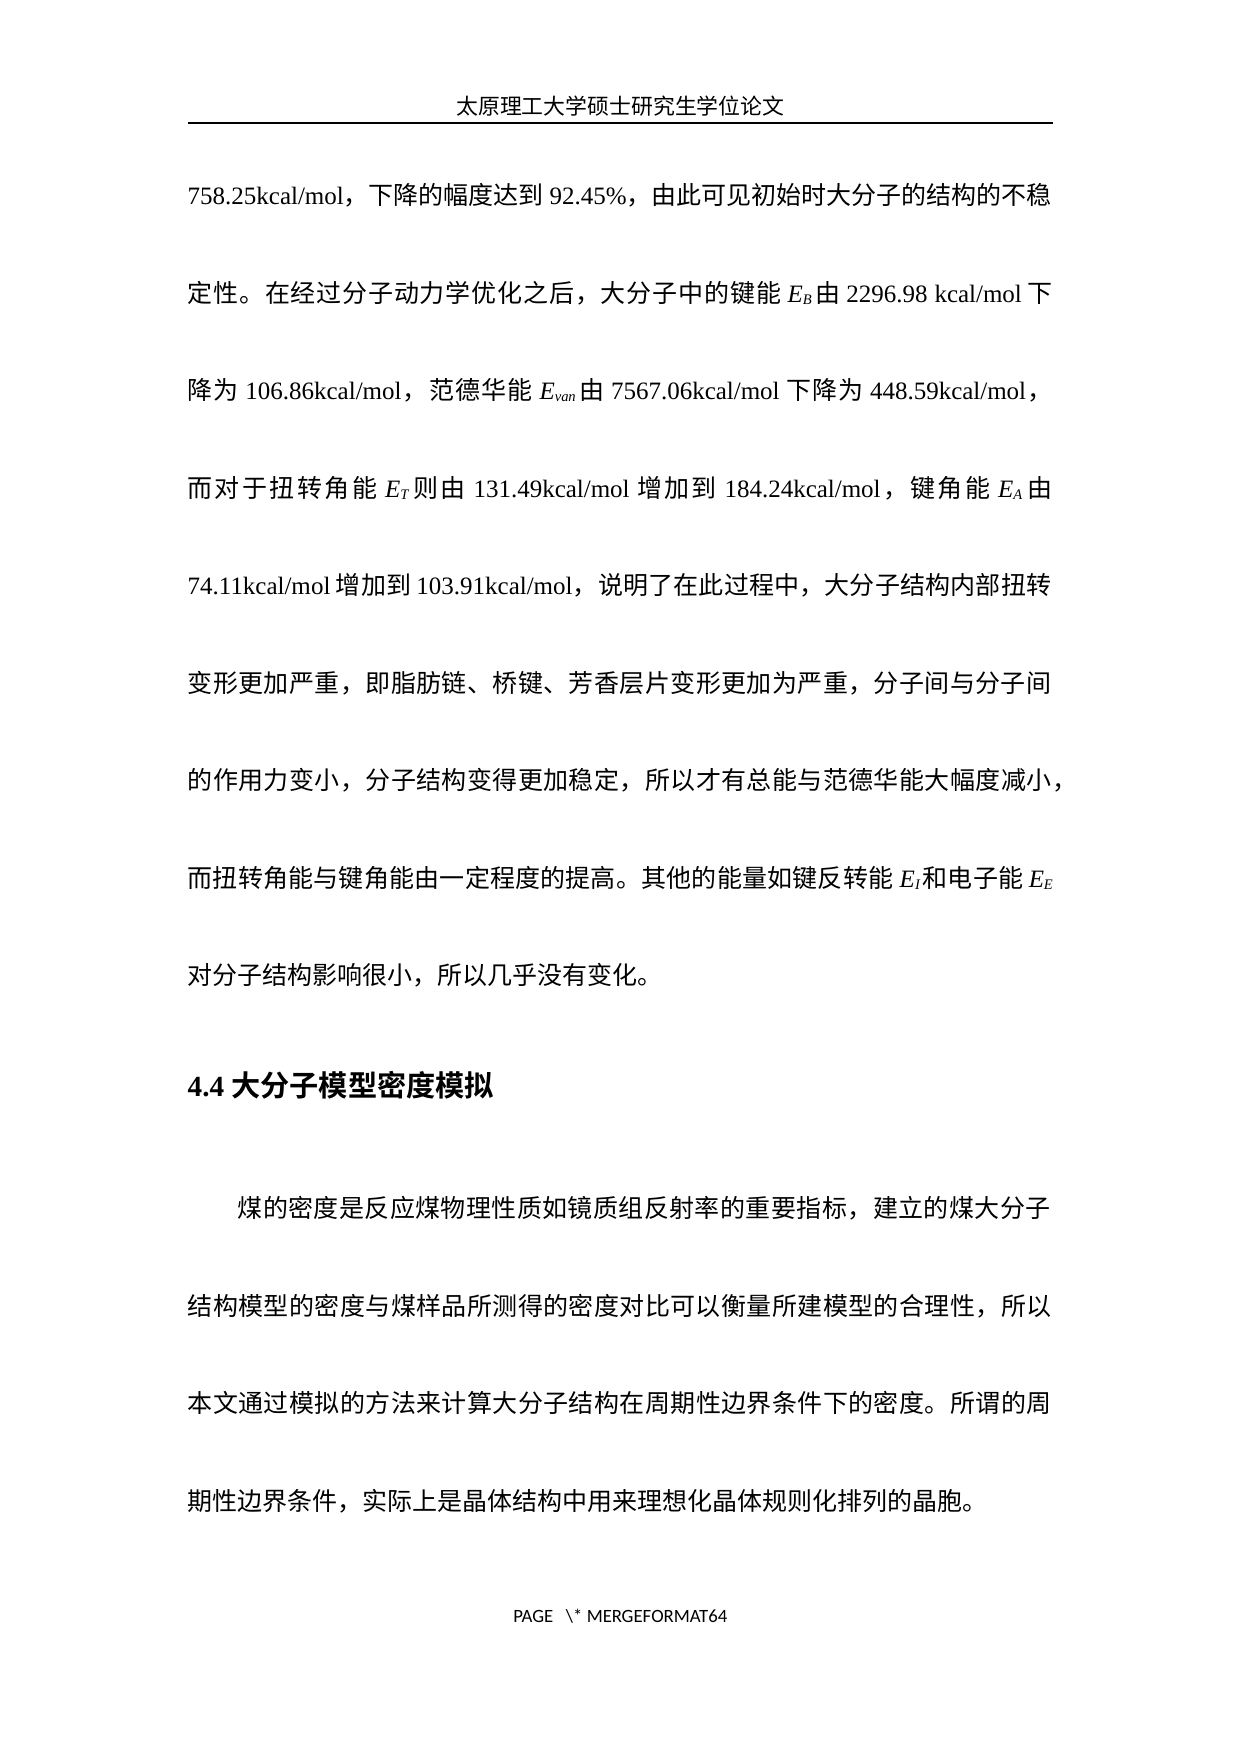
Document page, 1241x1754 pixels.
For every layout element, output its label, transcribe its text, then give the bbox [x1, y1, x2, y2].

subtitle 4.4 大分子模型密度模拟 [187, 1051, 1053, 1116]
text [187, 161, 1053, 1006]
text 煤的密度是反应煤物理性质如镜质组反射率的重要指标，建立的煤大分子结构模型的密度与煤样品所测得的密度对比可以衡量所建模型的合理性，所以本文通过模拟的方法来计算大分子结构在周期性边界条件下的密度。所谓的周期性边界条件，实际上是晶体结构中用来理想化晶体规则化排列的晶胞。 [187, 1174, 1053, 1532]
